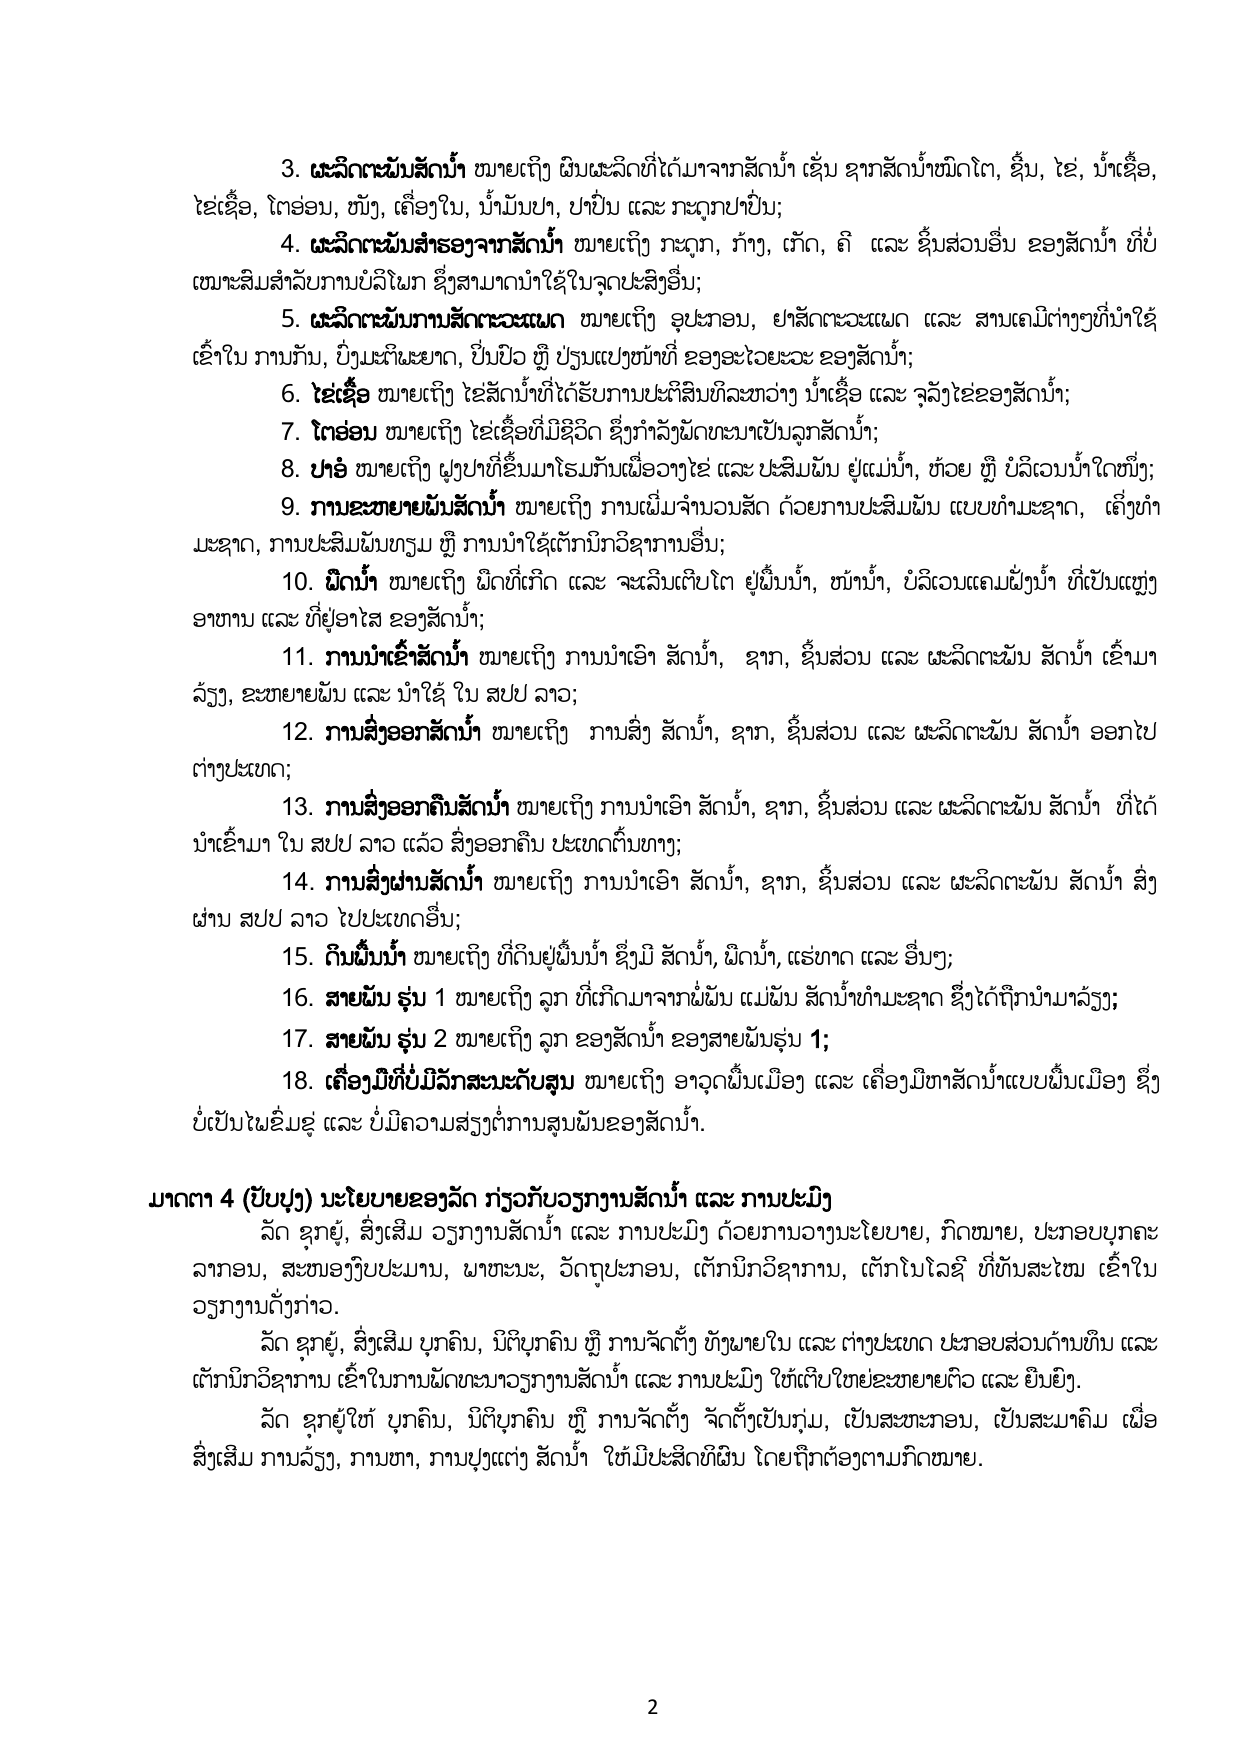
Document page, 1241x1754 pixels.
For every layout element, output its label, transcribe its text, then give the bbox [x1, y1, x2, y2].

text ລັດ ຊຸກຍູ້ໃຫ້ ບຸກຄົນ,​ ນິຕິບຸກຄົນ ຫຼື ການຈັດຕັ້ງ ຈັດຕັ້ງເປັນກຸ່ມ, ເປັນສະຫະກອນ, ເປັນສະມາຄົມ ເພື່ອສົ່ງເສີມ ການລ້ຽງ, ການຫາ, ການປຸງແຕ່ງ ສັດນ້ຳ ໃຫ້​ມີ​ປະສິດທິຜົນ ​ໂດຍ​ຖືກຕ້ອງ​ຕາມ​ກົດໝາຍ. [192, 1399, 1157, 1474]
list ພືດນໍ້າ ໝາຍເຖິງ ພືດທີ່ເກີດ ແລະ ຈະເລີນເຕີບໂຕ ຢູ່ພື້ນນໍ້າ, ໜ້ານໍ້າ, ບໍລິເວນແຄມຝັ່ງນໍ້າ ທີ່ເປັນແຫຼ່ງອາຫານ ແລະ ທີ່ຢູ່ອາໄສ ຂອງສັດນ້ຳ; [192, 560, 1157, 635]
list ຜະລິດຕະພັນສຳຮອງຈາກສັດນ້ຳ ໝາຍເຖິງ ກະດູກ, ກ້າງ, ເກັດ, ຄີ ແລະ ຊິ້ນສ່ວນອື່ນ ຂອງສັດນໍ້າ ທີ່ບໍ່ເໝາະສົມສຳລັບການບໍລິໂພກ ຊຶ່ງສາມາດນຳໃຊ້ໃນຈຸດປະສົງອື່ນ; [192, 223, 1157, 298]
list ເຄື່ອງມືທີ່ບໍ່ມີລັກສະນະດັບສູນ ໝາຍເຖິງ ອາວຸດພື້ນເມືອງ ແລະ ເຄື່ອງມືຫາສັດນໍ້າແບບພື້ນເມືອງ ຊຶ່ງບໍ່ເປັນໄພຂົ່ມຂູ່ ແລະ ບໍ່ມີຄວາມສ່ຽງຕໍ່ການສູນພັນຂອງສັດນ້ຳ. [192, 1056, 1160, 1139]
list ຜະລິດຕະພັນສັດນ້ຳ ໝາຍ​ເຖິງ ຜົນ​ຜະລິດທີ່ໄດ້ມາຈາກສັດນ້ຳ ເຊັ່ນ ຊາກສັດນ້ຳໝົດໂຕ, ຊີ້ນ, ໄຂ່, ນໍ້າເຊື້ອ, ໄຂ່ເຊື້ອ, ໂຕອ່ອນ, ໜັງ, ເຄື່ອງໃນ, ນໍ້າມັນປາ, ປາປົ່ນ ແລະ ກະດູກປາປົ່ນ; [192, 148, 1157, 223]
list ການຂະຫຍາຍພັນສັດນ້ຳ ໝາຍເຖິງ ການເພີ່ມຈໍານວນສັດ ດ້ວຍການປະສົມພັນ ແບບທໍາມະຊາດ, ເຄິ່ງທໍາມະຊາດ, ການປະສົມພັນທຽມ ຫຼື ການນໍາໃຊ້ເຕັກນິກວິຊາການອື່ນ; [192, 485, 1160, 560]
text ມາດຕາ 4 (ປັບປຸງ) ນະໂຍບາຍຂອງລັດ ກ່ຽວກັບວຽກງານສັດນໍ້າ ແລະ ການປະມົງ [148, 1177, 1157, 1214]
list ສາຍພັນ ຮຸ່ນ 2 ໝາຍເຖິງ ລູກ ຂອງສັດນ້ຳ ຂອງສາຍພັນຮຸ່ນ 1; [148, 1014, 1160, 1056]
list ການສົ່ງອອກສັດນໍ້າ ໝາຍເຖິງ ການສົ່ງ ສັດນໍ້າ, ຊາກ, ຊິ້ນສ່ວນ ແລະ ຜະລິດຕະພັນ ສັດນໍ້າ ອອກໄປຕ່າງປະເທດ; [192, 710, 1157, 785]
list ສາຍພັນ ຮຸ່ນ 1 ໝາຍເຖິງ ລູກ ທີ່ເກີດມາຈາກພໍ່ພັນ ແມ່ພັນ ສັດນ້ຳທໍາມະຊາດ ຊຶິ່ງໄດ້ຖືກນໍາມາລ້ຽງ; [148, 973, 1160, 1014]
list ການນໍາເຂົ້າສັດນໍ້າ ໝາຍເຖິງ ການນໍາເອົາ ສັດນໍ້າ, ຊາກ, ຊິ້ນສ່ວນ ແລະ ຜະລິດຕະພັນ ສັດນໍ້າ ເຂົ້າມາລ້ຽງ, ຂະຫຍາຍພັນ ແລະ ນໍາໃຊ້ ໃນ ສປປ ລາວ; [192, 635, 1157, 710]
list ຜະລິດຕະພັນການສັດຕະວະແພດ ໝາຍເຖິງ ອຸປະກອນ, ຢາສັດຕະວະແພດ ແລະ ສານເຄມີຕ່າງໆທີ່ນຳໃຊ້ເຂົ້າໃນ ການກັນ, ບົ່ງມະຕິພະຍາດ, ປິ່ນປົວ ຫຼື ປ່ຽນແປງໜ້າທີ່ ຂອງອະໄວຍະວະ ຂອງສັດນໍ້າ; [192, 298, 1157, 373]
text ລັດ ຊຸກຍູ້, ​ສົ່ງ​ເສີມ ​ວຽກງານສັດນໍ້າ ແລະ ການປະມົງ ດ້ວຍການວາງນະໂຍບາຍ, ກົດໝາຍ, ປະກອບບຸກຄະ ລາກອນ, ສະໜອງງົບປະມານ, ພາຫະນະ, ວັດຖູປະກອນ, ເຕັກນິກວິຊາການ, ເຕັກໂນໂລຊີ ທີ່ທັນສະໄໝ ເຂົ້າໃນວຽກງານດັ່ງກ່າວ. [192, 1214, 1157, 1325]
list ໂຕອ່ອນ ໝາຍເຖິງ ໄຂ່ເຊື້ອທີ່ມີຊີວິດ ຊຶ່ງກໍາລັງພັດທະນາເປັນລູກສັດນໍ້າ; [192, 410, 1157, 448]
list ໄຂ່ເຊື້ອ ໝາຍເຖິງ ໄຂ່ສັດນໍ້າທີ່ໄດ້ຮັບການປະຕິສົນທິລະຫວ່າງ ນໍ້າເຊື້ອ ແລະ ຈຸລັງໄຂ່ຂອງສັດນໍ້າ; [192, 373, 1157, 410]
list ການສົ່ງຜ່ານສັດນໍ້າ ໝາຍເຖິງ ການນໍາເອົາ ສັດນໍ້າ, ຊາກ, ຊິ້ນສ່ວນ ແລະ ຜະລິດຕະພັນ ສັດນໍ້າ ສົ່ງຜ່ານ ສປປ ລາວ ໄປປະເທດອື່ນ; [192, 860, 1157, 935]
list ດິນພື້ນນໍ້າ ໝາຍເຖິງ ທີ່ດິນຢູ່ພື້ນນໍ້າ ຊຶ່ງມີ ສັດນໍ້າ, ພືດນໍ້າ, ແຮ່ທາດ ແລະ ອື່ນໆ; [192, 935, 1157, 973]
list ການສົ່ງອອກຄືນສັດນໍ້າ ໝາຍເຖິງ ການນໍາເອົາ ສັດນໍ້າ, ຊາກ, ຊິ້ນສ່ວນ ແລະ ຜະລິດຕະພັນ ສັດນໍ້າ ທີ່ໄດ້ນໍາເຂົ້າມາ ໃນ ສປປ ລາວ ແລ້ວ ສົ່ງອອກຄືນ ປະເທດຕົ້ນທາງ; [192, 785, 1157, 860]
text ລັດ ຊຸກຍູ້, ສົ່ງເສີມ ບຸກຄົນ,​ ນິຕິບຸກຄົນ ຫຼື ການຈັດຕັ້ງ ທັງພາຍໃນ ແລະ ຕ່າງປະເທດ ປະກອບສ່ວນດ້ານທຶນ ແລະ ເຕັກນິກວິຊາການ ເຂົ້າໃນການພັດທະນາວຽກງານສັດນໍ້າ ແລະ ການປະມົງ ໃຫ້ເຕີບໃຫຍ່ຂະຫຍາຍຕົວ ແລະ ຍືນຍົງ. [192, 1325, 1157, 1399]
list ປາ​ອໍ ໝາຍ​ເຖິງ ຝູງ​ປາ​ທີ່​ຂຶ້ນມາໂຮມກັນເພື່ອ​ວາງໄຂ່ ແລະ ປະສົມ​ພັນ ຢູ່​ແມ່ນໍ້າ, ຫ້ວຍ ຫຼື ບໍລິ​ເວນ​ນ້ຳ​ໃດໜຶ່ງ; [192, 448, 1157, 485]
